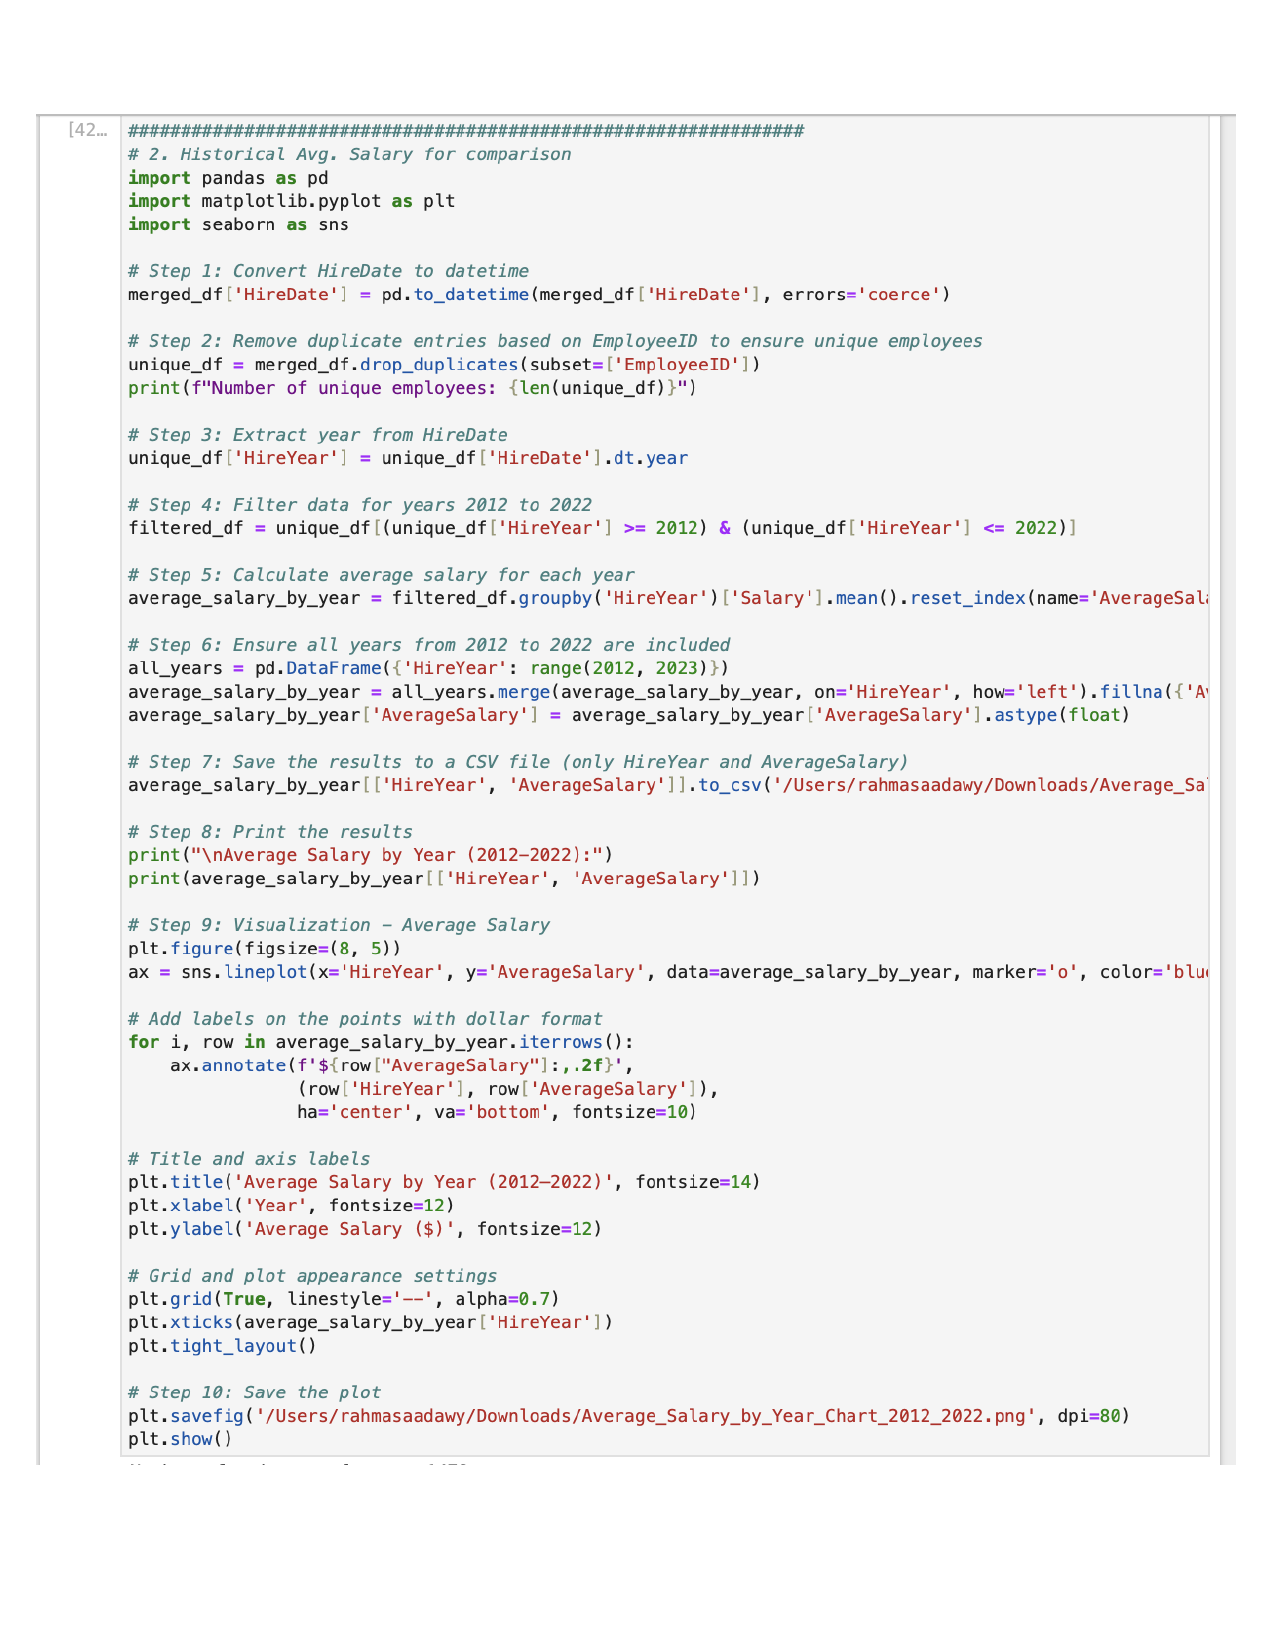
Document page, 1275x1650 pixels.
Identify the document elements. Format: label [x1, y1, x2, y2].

picture [36, 114, 1236, 1465]
